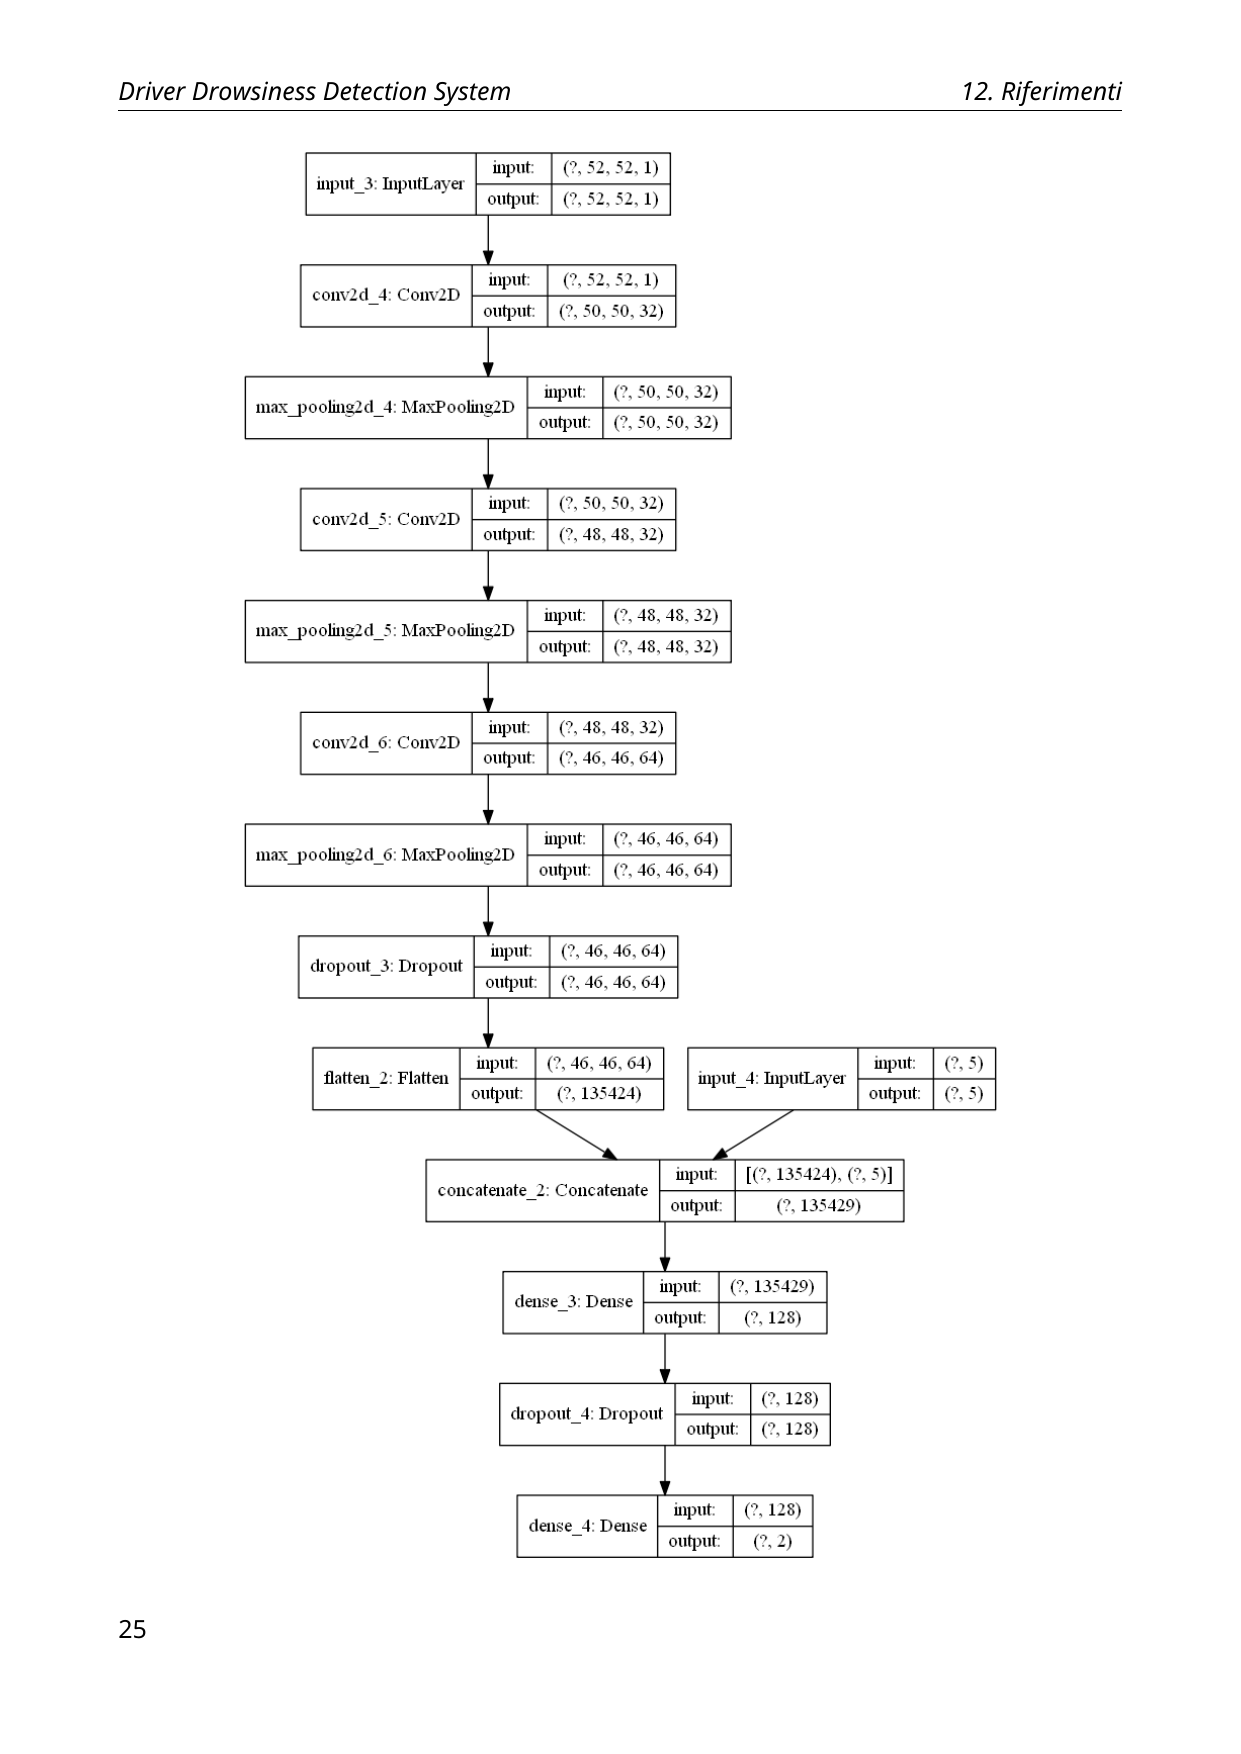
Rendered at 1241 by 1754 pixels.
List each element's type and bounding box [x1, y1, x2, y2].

picture [240, 147, 1001, 1563]
